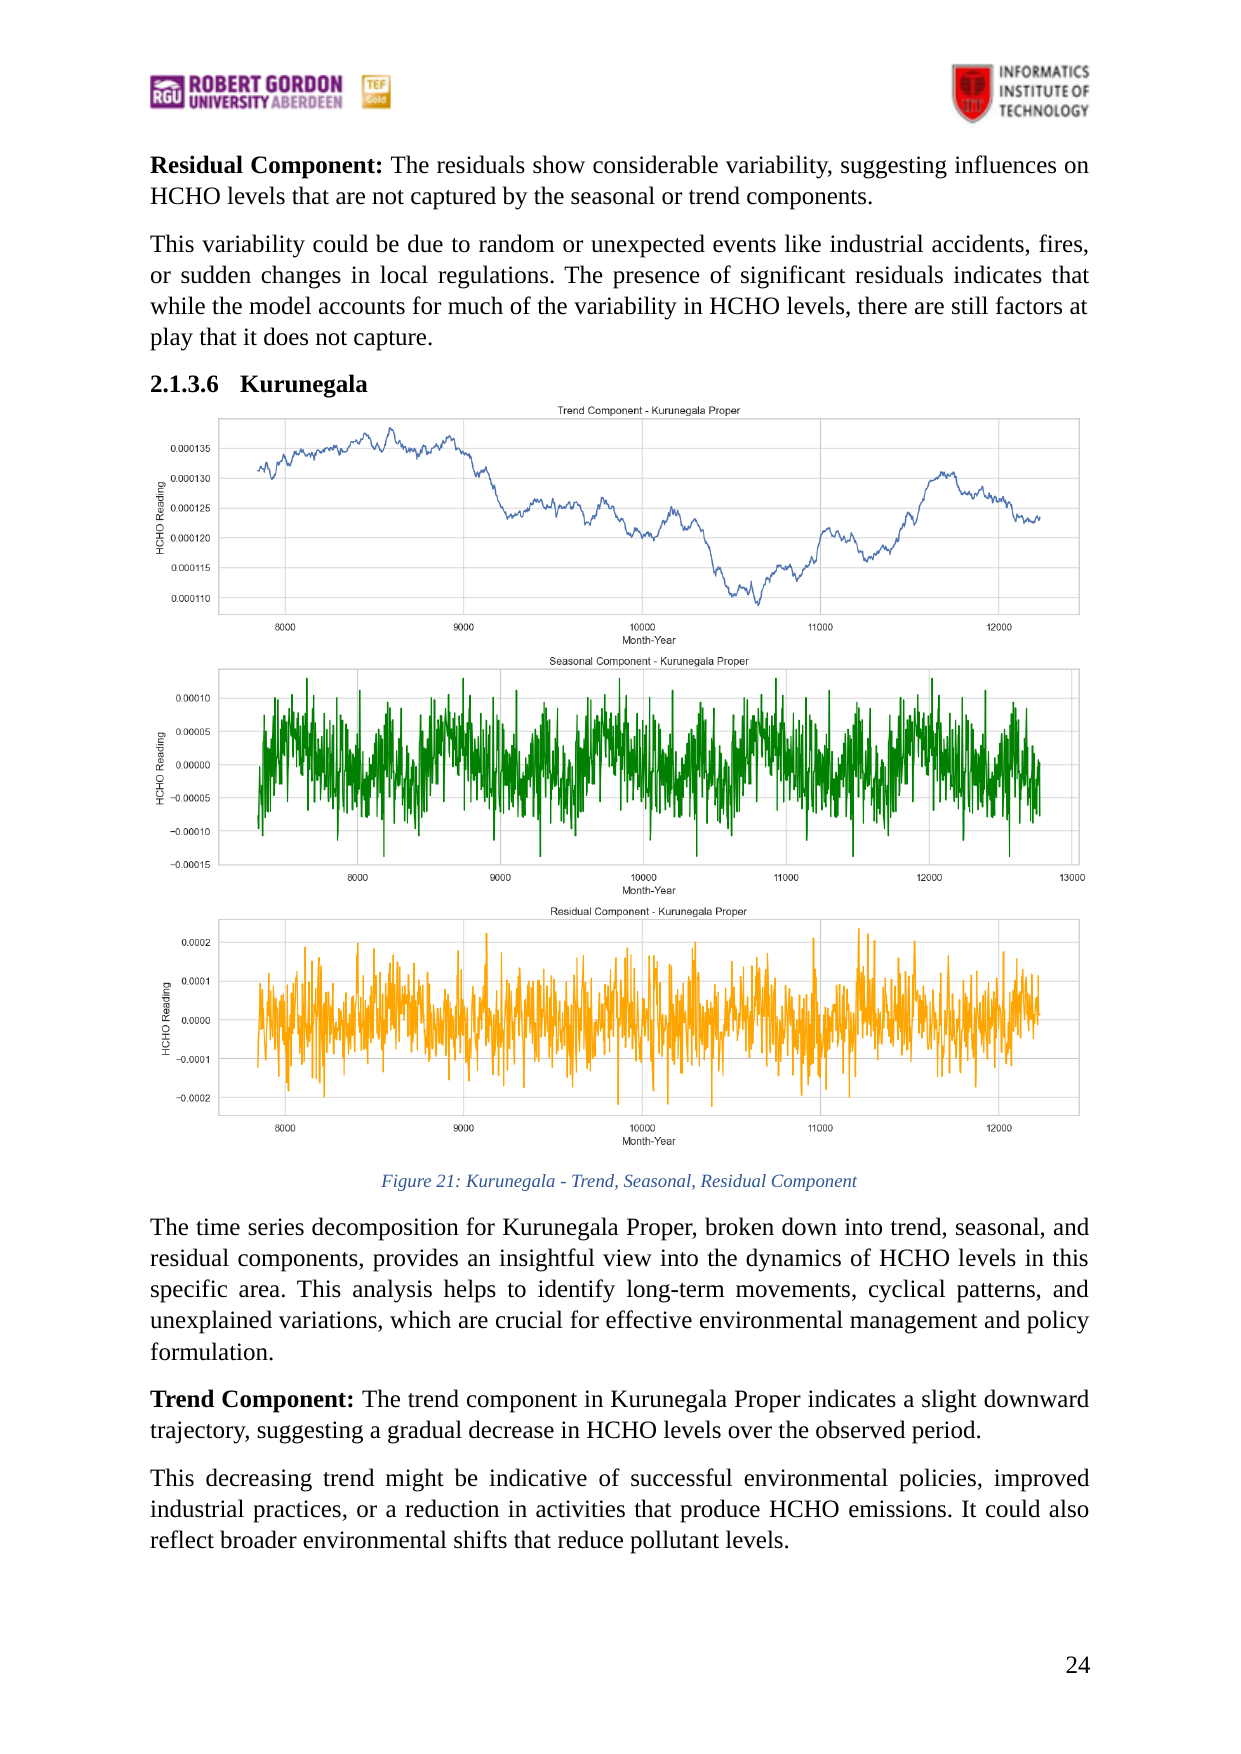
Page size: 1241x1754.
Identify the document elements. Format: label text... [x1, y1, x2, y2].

picture [150, 400, 1091, 1152]
text Residual Component: The residuals show considerable variability, suggesting influences on HCHO levels that are not captured by the seasonal or trend components. [150, 150, 1090, 210]
text Trend Component: The trend component in Kurunegala Proper indicates a slight downward trajectory, suggesting a gradual decrease in HCHO levels over the observed period. [150, 1384, 1090, 1444]
text This variability could be due to random or unexpected events like industrial accidents, fires, or sudden changes in local regulations. The presence of significant residuals indicates that while the model accounts for much of the variability in HCHO levels, there are still factors at play that it does not capture. [150, 229, 1090, 351]
picture [150, 63, 1091, 128]
text This decreasing trend might be indicative of successful environmental policies, improved industrial practices, or a reduction in activities that produce HCHO emissions. It could also reflect broader environmental shifts that reduce pollutant levels. [150, 1463, 1090, 1554]
subtitle Kurunegala [150, 369, 1090, 398]
text Figure 21: Kurunegala - Trend, Seasonal, Residual Component [150, 1170, 1090, 1192]
text The time series decomposition for Kurunegala Proper, broken down into trend, seasonal, and residual components, provides an insightful view into the dynamics of HCHO levels in this specific area. This analysis helps to identify long-term movements, cyclical patterns, and unexplained variations, which are crucial for effective environmental management and policy formulation. [150, 1212, 1090, 1365]
